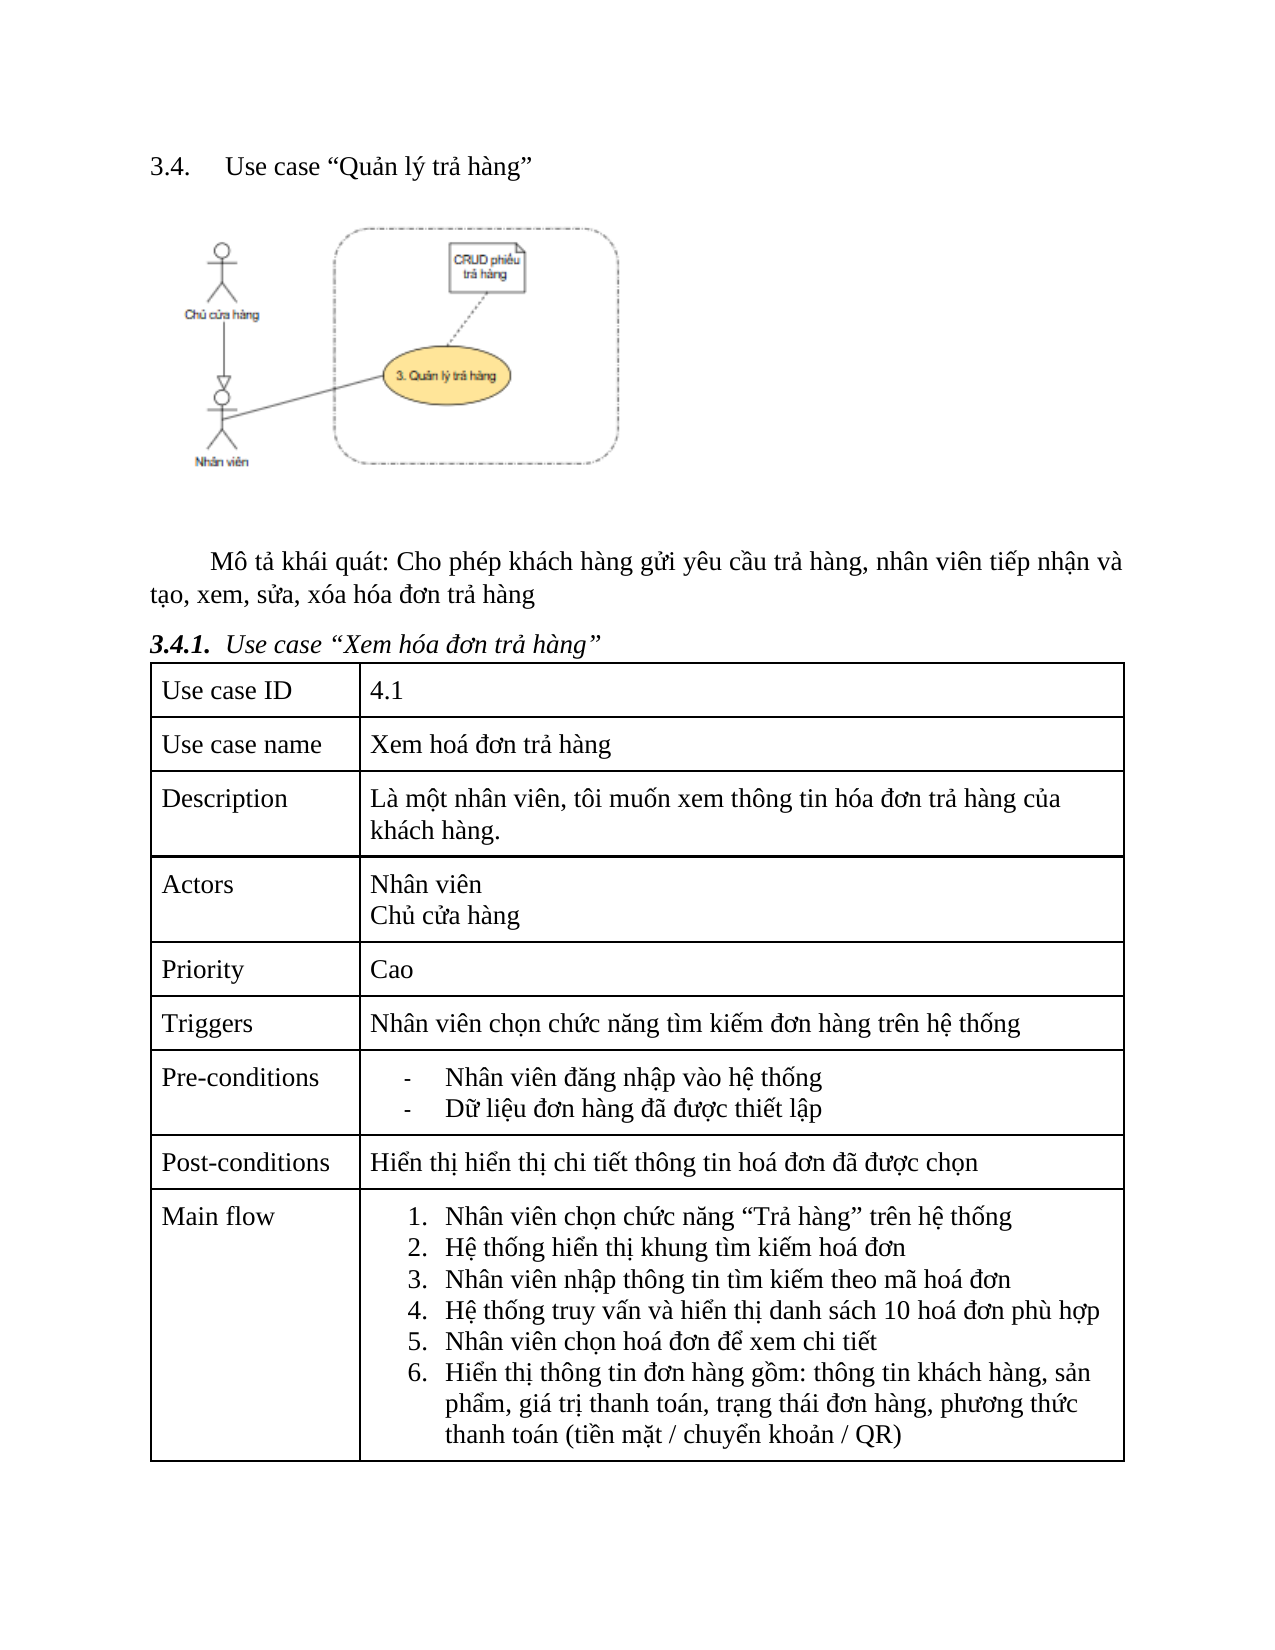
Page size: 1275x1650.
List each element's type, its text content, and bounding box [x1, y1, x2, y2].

table_cell Là một nhân viên, tôi muốn xem thông tin hóa đơn trả hàng của khách hàng. [361, 772, 1123, 855]
table_cell Post-conditions [152, 1136, 359, 1188]
picture [150, 183, 685, 526]
table_cell Priority [152, 943, 359, 994]
table_header Use case ID [152, 664, 359, 716]
table_cell Pre-conditions [152, 1051, 359, 1134]
text Mô tả khái quát: Cho phép khách hàng gửi yêu cầu trả hàng, nhân viên tiếp nhận và tạo, xem, sửa, xóa hóa đơn trả hàng [150, 545, 1125, 609]
table_cell Triggers [152, 997, 359, 1049]
table_header 4.1 [361, 664, 1123, 716]
table_cell Nhân viên Chủ cửa hàng [361, 858, 1123, 941]
table_cell Use case name [152, 718, 359, 770]
table_cell Nhân viên đăng nhập vào hệ thống Dữ liệu đơn hàng đã được thiết lập [361, 1051, 1123, 1134]
table_cell Hiển thị hiển thị chi tiết thông tin hoá đơn đã được chọn [361, 1136, 1123, 1188]
table_cell Cao [361, 943, 1123, 994]
subtitle Use case “Quản lý trả hàng” [150, 150, 1125, 181]
table_cell Description [152, 772, 359, 855]
table_cell Main flow [152, 1190, 359, 1460]
table_cell Nhân viên chọn chức năng tìm kiếm đơn hàng trên hệ thống [361, 997, 1123, 1049]
table_cell Xem hoá đơn trả hàng [361, 718, 1123, 770]
table_cell Actors [152, 858, 359, 941]
table_cell Nhân viên chọn chức năng “Trả hàng” trên hệ thống Hệ thống hiển thị khung tìm kiếm hoá đơn Nhân viên nhập thông tin tìm kiếm theo mã hoá đơn Hệ thống truy vấn và hiển thị danh sách 10 hoá đơn phù hợp Nhân viên chọn hoá đơn để xem chi tiết Hiển thị thông tin đơn hàng gồm: thông tin khách hàng, sản phẩm, giá trị thanh toán, trạng thái đơn hàng, phương thức thanh toán (tiền mặt / chuyển khoản / QR) [361, 1190, 1123, 1460]
subtitle Use case “Xem hóa đơn trả hàng” [150, 628, 1125, 659]
